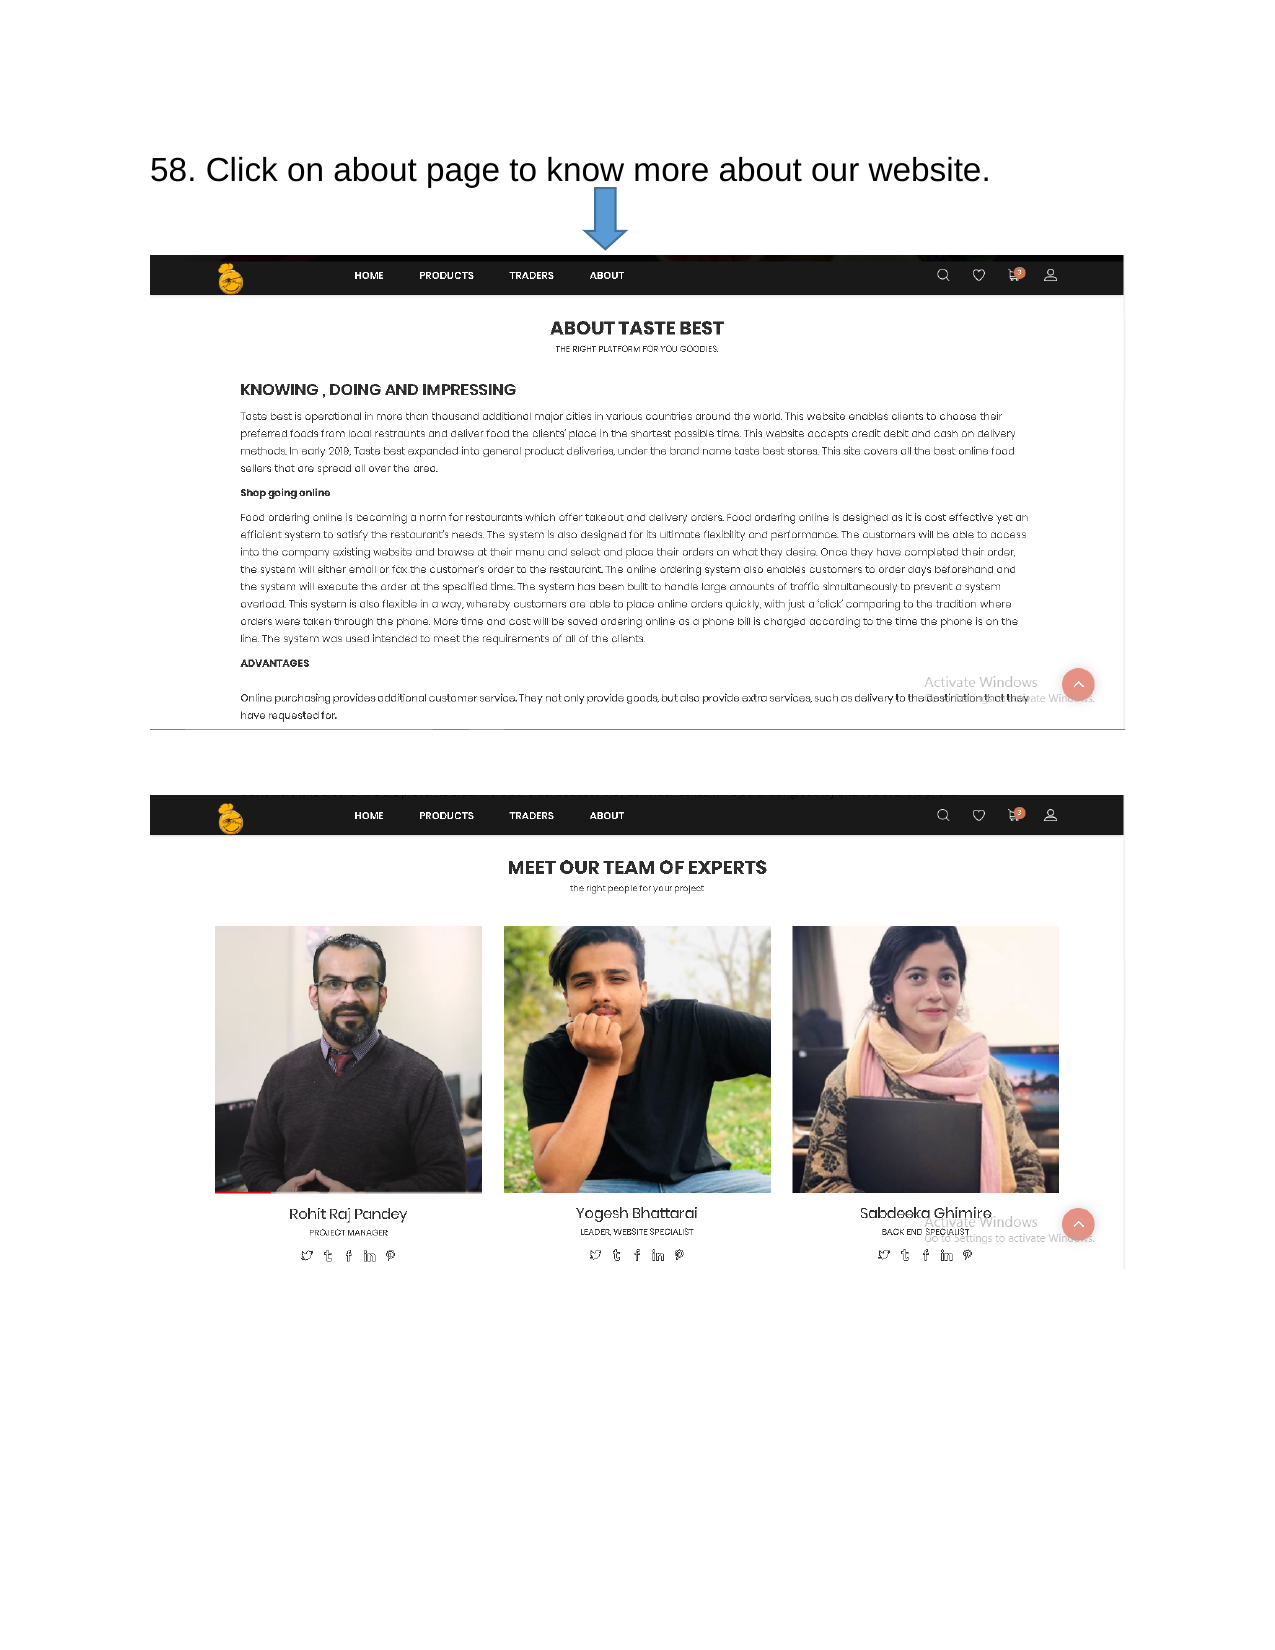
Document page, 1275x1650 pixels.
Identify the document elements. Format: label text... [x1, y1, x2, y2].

picture [150, 795, 1125, 1269]
text 58. Click on about page to know more about our website. [150, 150, 1125, 188]
picture [150, 255, 1125, 730]
